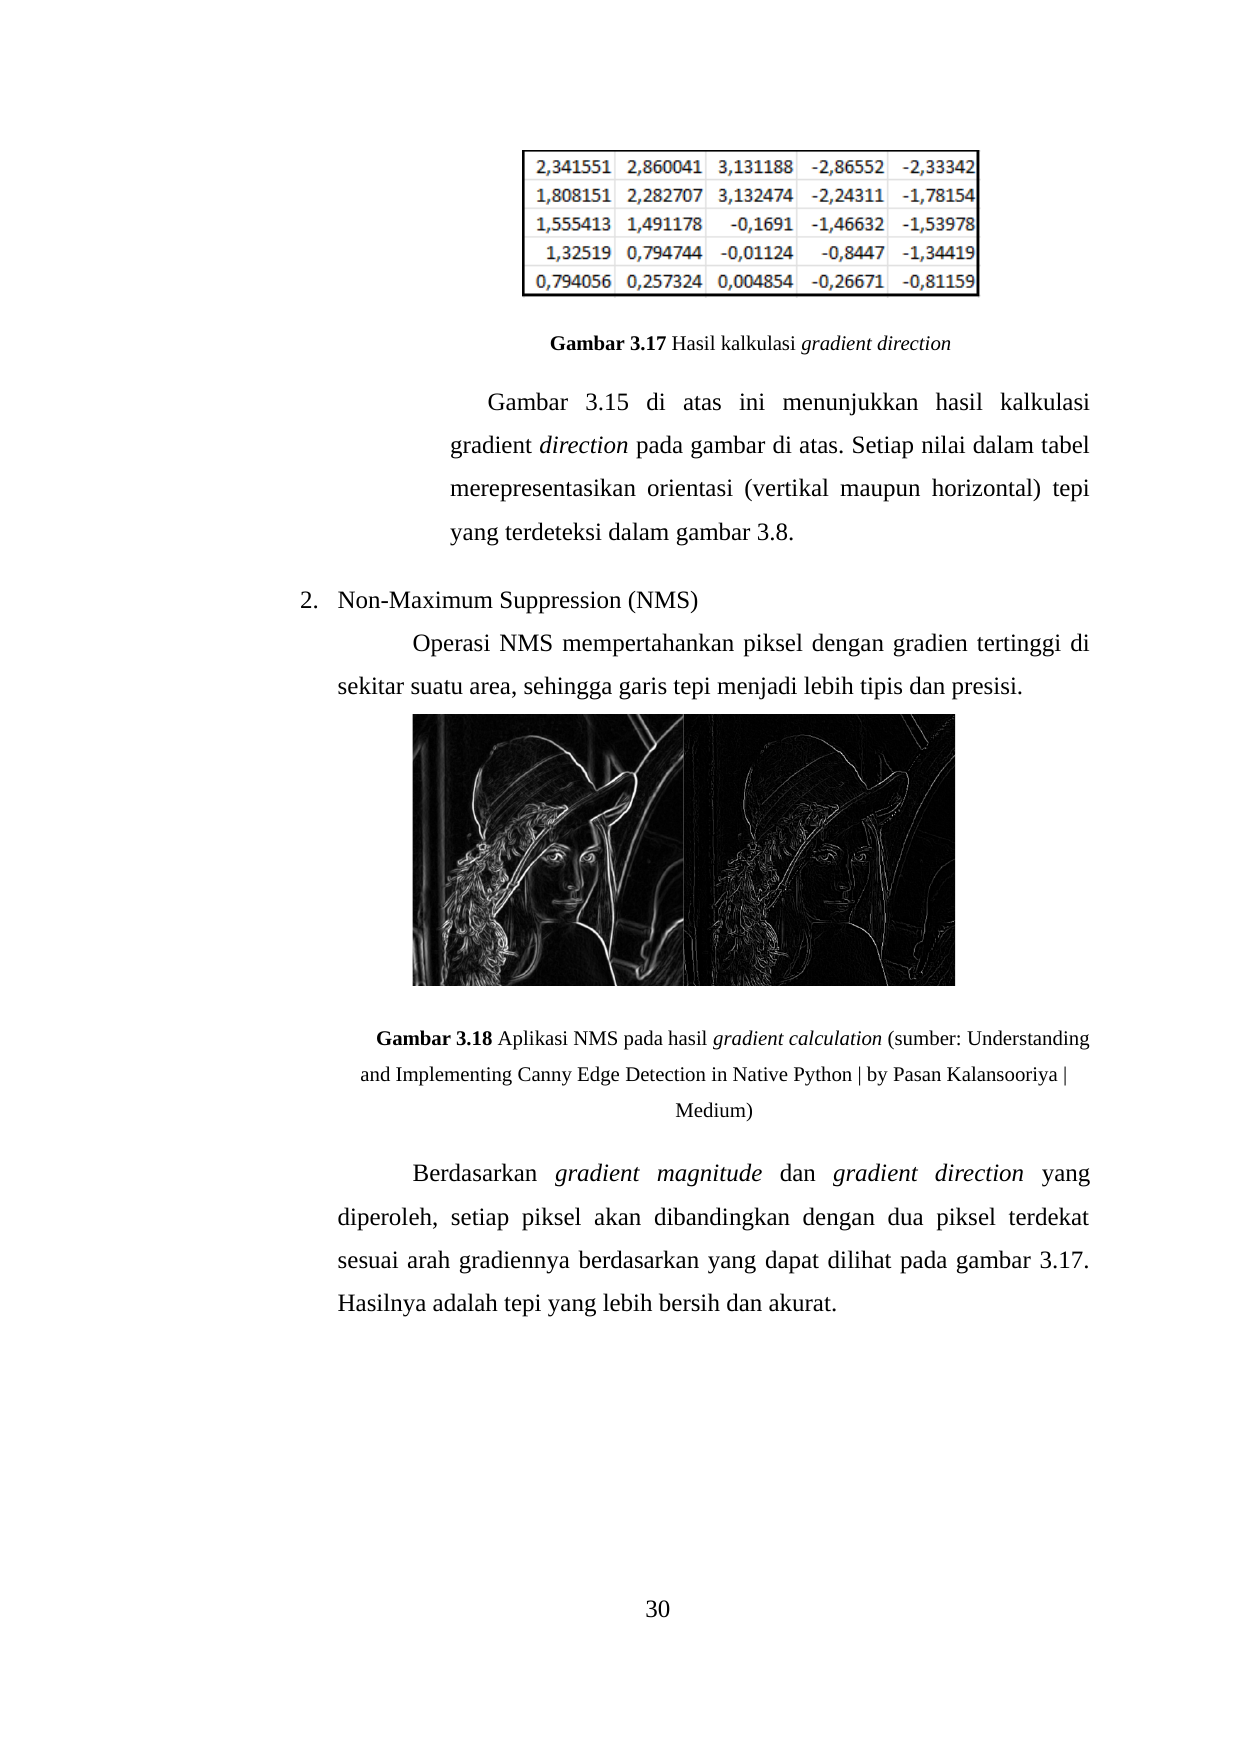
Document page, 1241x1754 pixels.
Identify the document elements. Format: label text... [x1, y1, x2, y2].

list Non-Maximum Suppression (NMS) [300, 585, 1090, 613]
text Gambar 3.15 di atas ini menunjukkan hasil kalkulasi gradient direction pada gambar di atas. Setiap nilai dalam tabel merepresentasikan orientasi (vertikal maupun horizontal) tepi yang terdeteksi dalam gambar 3.8. [450, 387, 1090, 545]
picture [412, 714, 956, 986]
picture [522, 150, 981, 298]
list Operasi NMS mempertahankan piksel dengan gradien tertinggi di sekitar suatu area, sehingga garis tepi menjadi lebih tipis dan presisi. [337, 628, 1090, 700]
list Berdasarkan gradient magnitude dan gradient direction yang diperoleh, setiap piksel akan dibandingkan dengan dua piksel terdekat sesuai arah gradiennya berdasarkan yang dapat dilihat pada gambar 3.17. Hasilnya adalah tepi yang lebih bersih dan akurat. [337, 1158, 1090, 1317]
